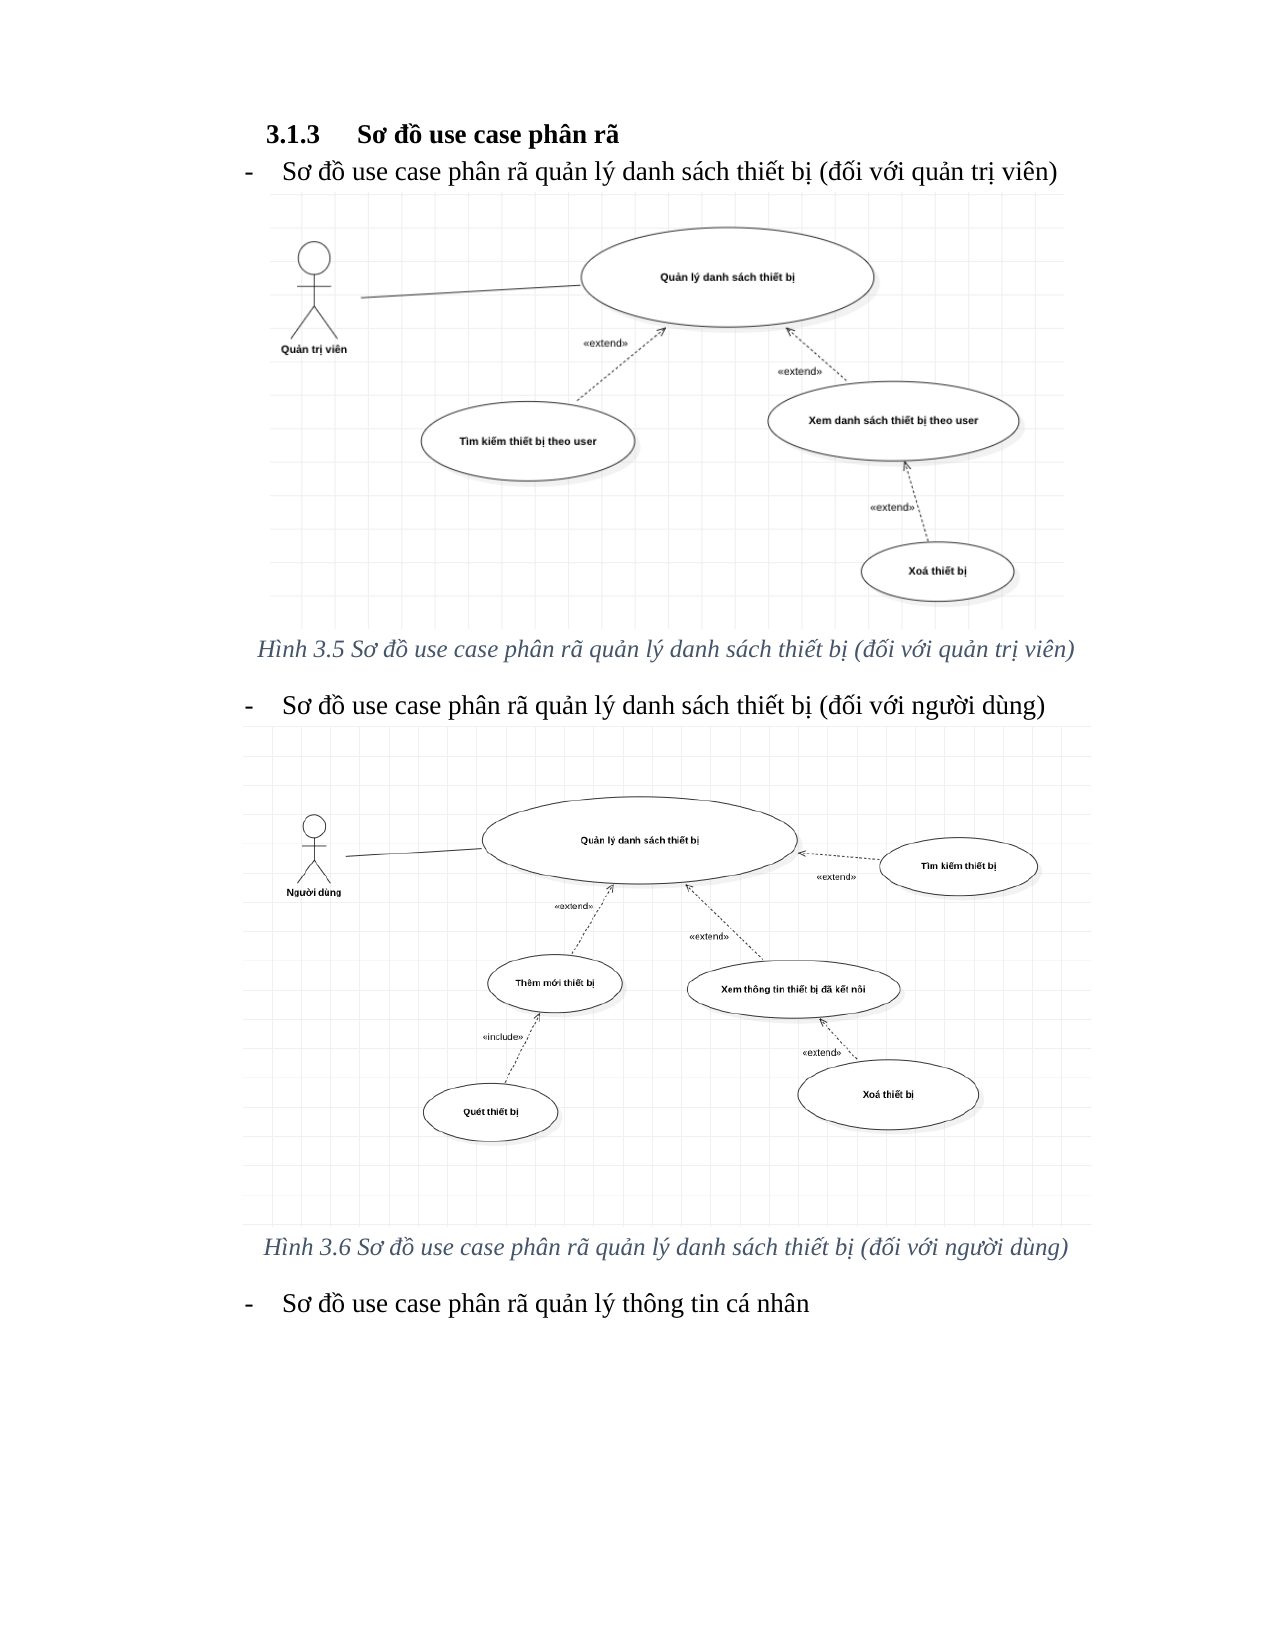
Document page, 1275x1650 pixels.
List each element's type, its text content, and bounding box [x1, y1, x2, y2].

picture [270, 192, 1064, 629]
list Sơ đồ use case phân rã quản lý danh sách thiết bị (đối với người dùng) [244, 689, 1127, 720]
list Sơ đồ use case phân rã quản lý thông tin cá nhân [244, 1287, 1127, 1319]
picture [242, 726, 1092, 1227]
subtitle Sơ đồ use case phân rã [266, 118, 1127, 149]
list Sơ đồ use case phân rã quản lý danh sách thiết bị (đối với quản trị viên) [244, 155, 1127, 187]
